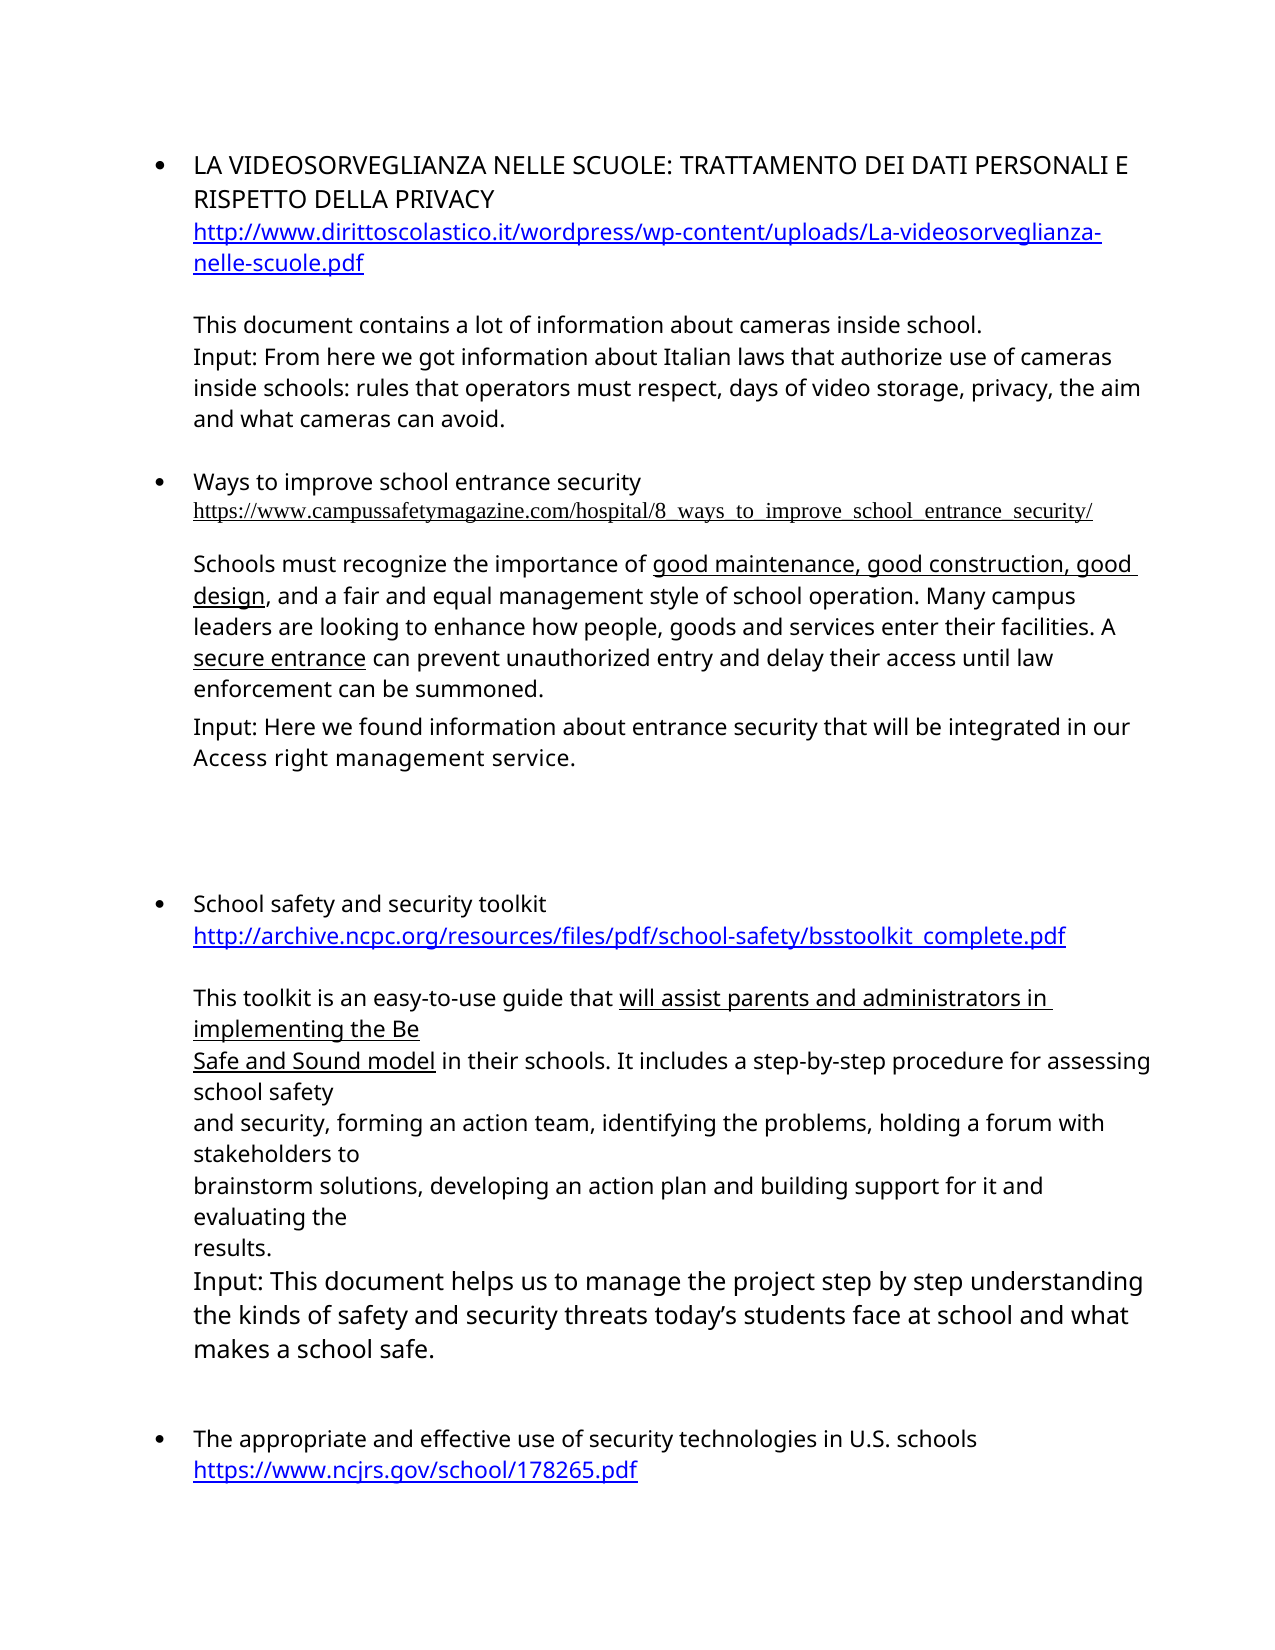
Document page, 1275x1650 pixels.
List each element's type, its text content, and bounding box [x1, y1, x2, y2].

list School safety and security toolkit [156, 888, 1157, 919]
text This toolkit is an easy-to-use guide that will assist parents and administrators in implementing the Be [193, 982, 1157, 1044]
text Input: Here we found information about entrance security that will be integrated in our Access right management service. [193, 711, 1157, 773]
text Safe and Sound model in their schools. It includes a step-by-step procedure for assessing school safety [193, 1044, 1157, 1107]
list Ways to improve school entrance security [156, 466, 1157, 497]
subtitle Schools must recognize the importance of good maintenance, good construction, good design, and a fair and equal management style of school operation. Many campus leaders are looking to enhance how people, goods and services enter their facilities. A secure entrance can prevent unauthorized entry and delay their access until law enforcement can be summoned. [193, 548, 1157, 704]
text Input: From here we got information about Italian laws that authorize use of cameras inside schools: rules that operators must respect, days of video storage, privacy, the aim and what cameras can avoid. [193, 341, 1157, 434]
text http://www.dirittoscolastico.it/wordpress/wp-content/uploads/La-videosorveglianza-nelle-scuole.pdf [193, 216, 1157, 278]
text results. [193, 1232, 1157, 1263]
list LA VIDEOSORVEGLIANZA NELLE SCUOLE: TRATTAMENTO DEI DATI PERSONALI E RISPETTO DELLA PRIVACY [156, 148, 1157, 216]
text brainstorm solutions, developing an action plan and building support for it and evaluating the [193, 1169, 1157, 1232]
text http://archive.ncpc.org/resources/files/pdf/school-safety/bsstoolkit_complete.pdf [193, 919, 1157, 951]
text https://www.ncjrs.gov/school/178265.pdf [193, 1454, 1157, 1486]
list The appropriate and effective use of security technologies in U.S. schools [156, 1423, 1157, 1454]
text This document contains a lot of information about cameras inside school. [193, 309, 1157, 341]
text https://www.campussafetymagazine.com/hospital/8_ways_to_improve_school_entrance_security/ [193, 497, 1157, 523]
text and security, forming an action team, identifying the problems, holding a forum with stakeholders to [193, 1107, 1157, 1169]
text Input: This document helps us to manage the project step by step understanding the kinds of safety and security threats today’s students face at school and what makes a school safe. [193, 1263, 1157, 1366]
